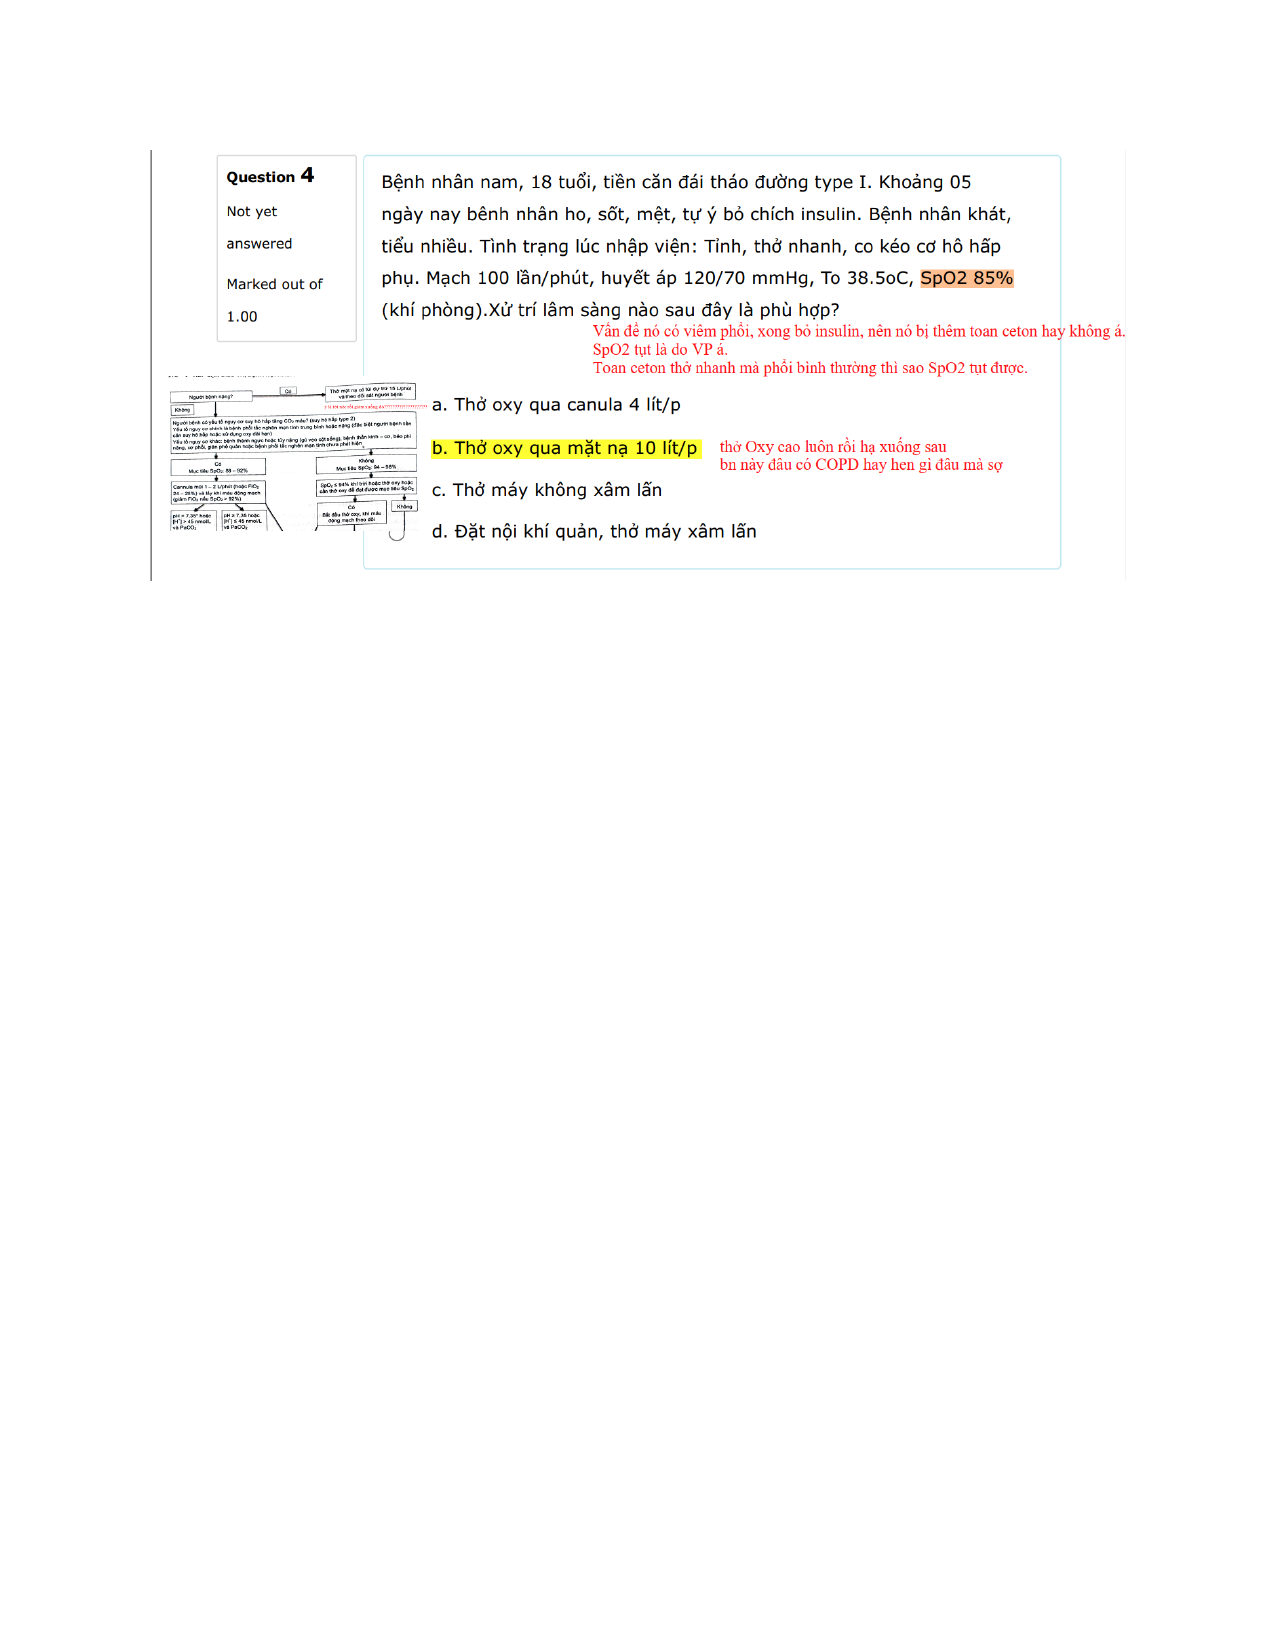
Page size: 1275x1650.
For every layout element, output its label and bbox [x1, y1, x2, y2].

picture [150, 150, 1125, 581]
